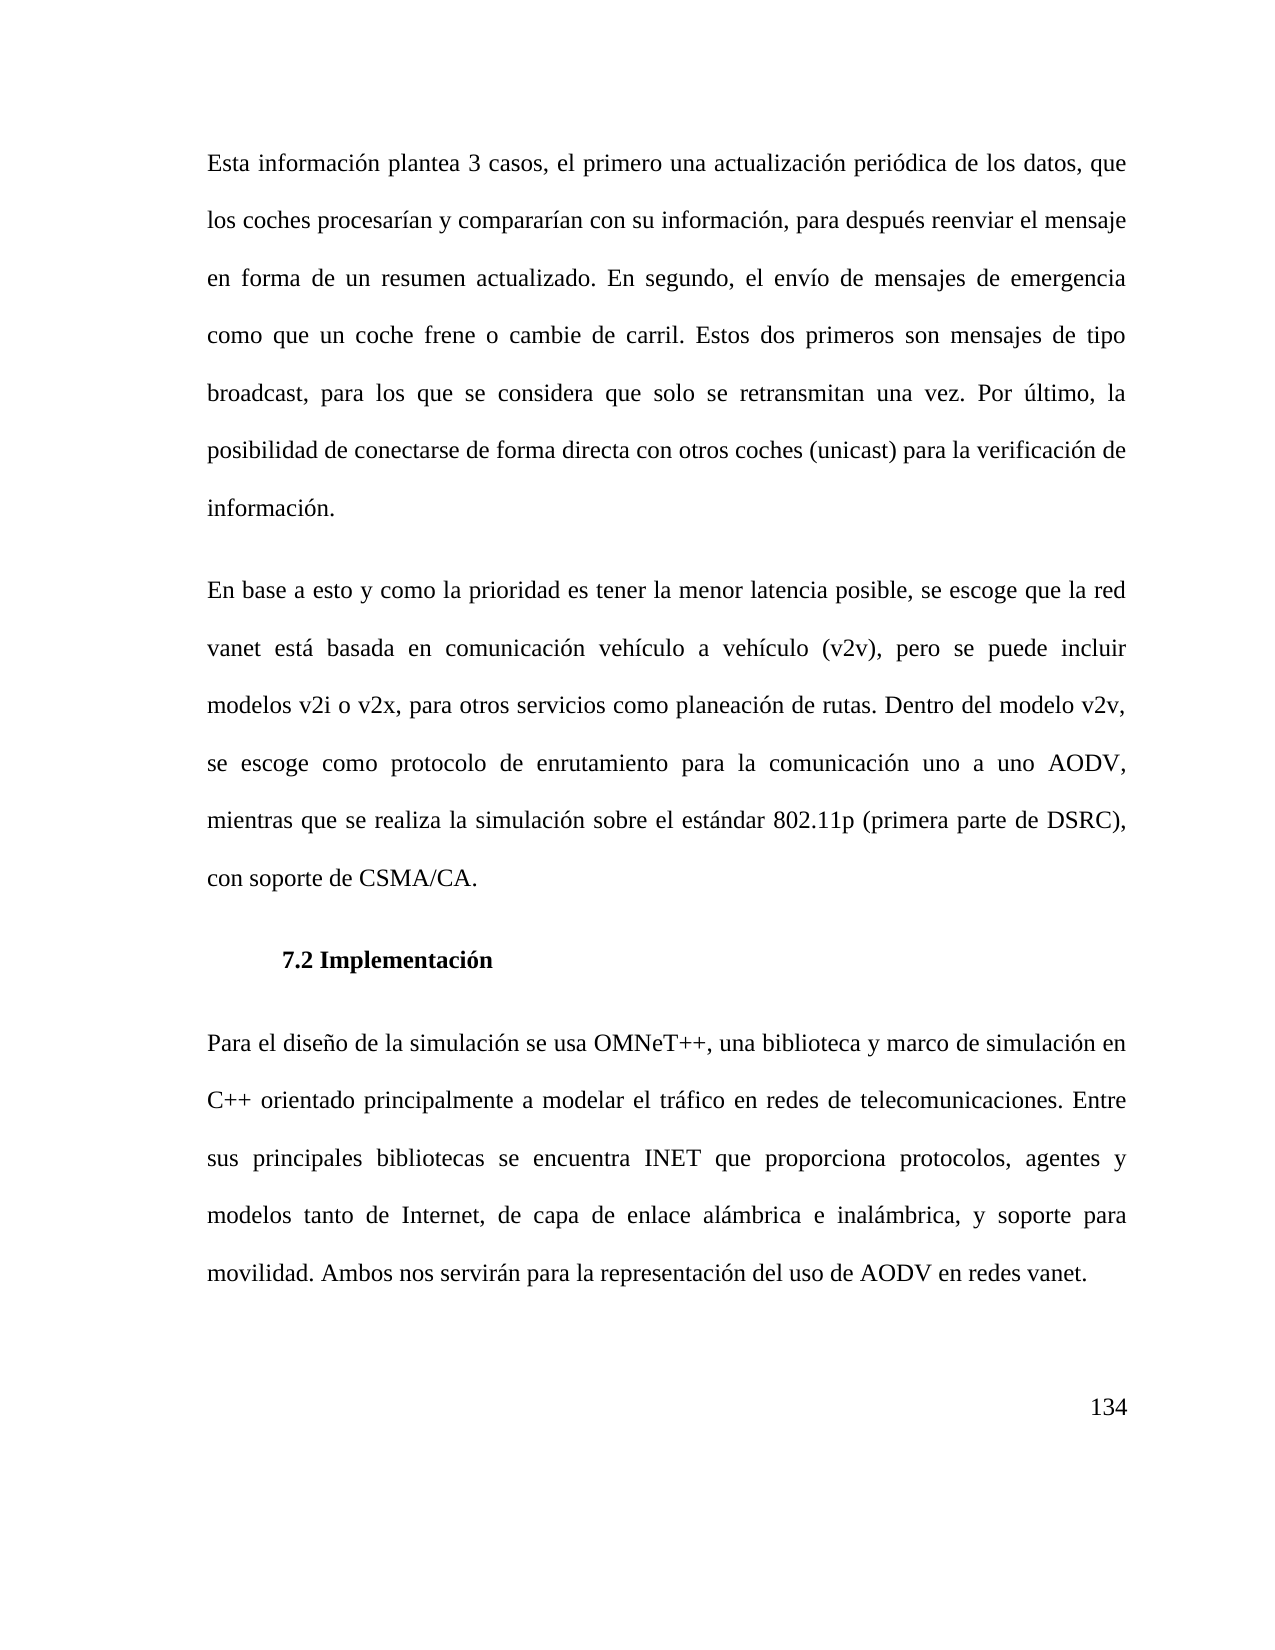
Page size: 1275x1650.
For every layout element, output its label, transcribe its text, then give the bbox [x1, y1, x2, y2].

text Para el diseño de la simulación se usa OMNeT++, una biblioteca y marco de simulación en C++ orientado principalmente a modelar el tráfico en redes de telecomunicaciones. Entre sus principales bibliotecas se encuentra INET que proporciona protocolos, agentes y modelos tanto de Internet, de capa de enlace alámbrica e inalámbrica, y soporte para movilidad. Ambos nos servirán para la representación del uso de AODV en redes vanet. [207, 1028, 1127, 1286]
subtitle Implementación [282, 945, 1127, 974]
text Esta información plantea 3 casos, el primero una actualización periódica de los datos, que los coches procesarían y compararían con su información, para después reenviar el mensaje en forma de un resumen actualizado. En segundo, el envío de mensajes de emergencia como que un coche frene o cambie de carril. Estos dos primeros son mensajes de tipo broadcast, para los que se considera que solo se retransmitan una vez. Por último, la posibilidad de conectarse de forma directa con otros coches (unicast) para la verificación de información. [207, 148, 1127, 521]
text En base a esto y como la prioridad es tener la menor latencia posible, se escoge que la red vanet está basada en comunicación vehículo a vehículo (v2v), pero se puede incluir modelos v2i o v2x, para otros servicios como planeación de rutas. Dentro del modelo v2v, se escoge como protocolo de enrutamiento para la comunicación uno a uno AODV, mientras que se realiza la simulación sobre el estándar 802.11p (primera parte de DSRC), con soporte de CSMA/CA. [207, 575, 1127, 891]
